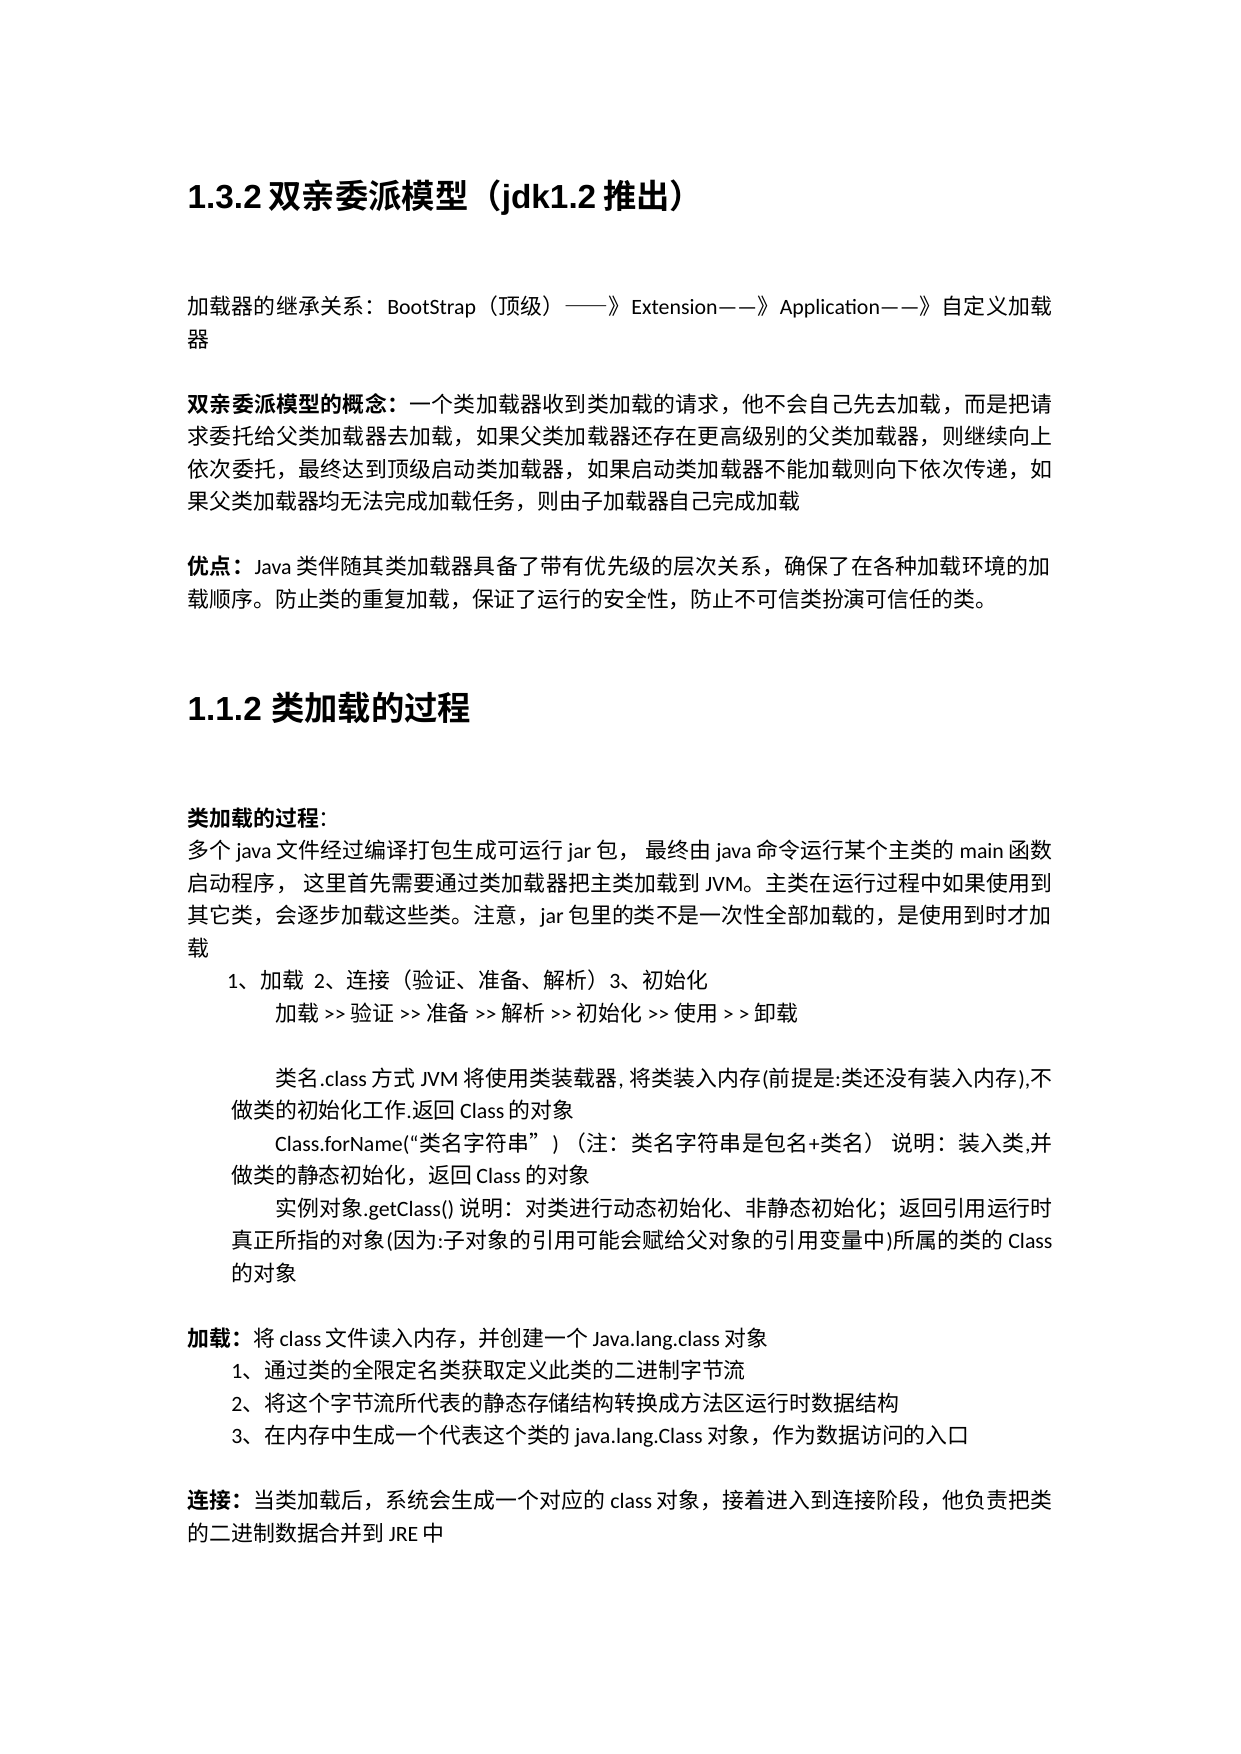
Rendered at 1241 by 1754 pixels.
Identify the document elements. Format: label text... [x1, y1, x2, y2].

text 类加载的过程： [187, 800, 1053, 833]
text 加载：将class文件读入内存，并创建一个Java.lang.class对象 [187, 1320, 1053, 1353]
text 2、将这个字节流所代表的静态存储结构转换成方法区运行时数据结构 [187, 1385, 1053, 1418]
text 1、通过类的全限定名类获取定义此类的二进制字节流 [187, 1353, 1053, 1385]
text 连接：当类加载后，系统会生成一个对应的class对象，接着进入到连接阶段，他负责把类的二进制数据合并到JRE中 [187, 1483, 1053, 1548]
text 实例对象.getClass() 说明：对类进行动态初始化、非静态初始化；返回引用运行时真正所指的对象(因为:子对象的引用可能会赋给父对象的引用变量中)所属的类的Class的对象 [231, 1190, 1053, 1288]
text 双亲委派模型的概念：一个类加载器收到类加载的请求，他不会自己先去加载，而是把请求委托给父类加载器去加载，如果父类加载器还存在更高级别的父类加载器，则继续向上依次委托，最终达到顶级启动类加载器，如果启动类加载器不能加载则向下依次传递，如果父类加载器均无法完成加载任务，则由子加载器自己完成加载 [187, 386, 1053, 516]
subtitle 1.3.2双亲委派模型（jdk1.2推出） [187, 162, 1053, 227]
text 3、在内存中生成一个代表这个类的java.lang.Class对象，作为数据访问的入口 [187, 1418, 1053, 1450]
text 1、加载 2、连接（验证、准备、解析）3、初始化 [187, 963, 1053, 995]
text 加载 >> 验证 >> 准备 >> 解析 >> 初始化 >> 使用 > > 卸载 [231, 995, 1053, 1028]
subtitle 类加载的过程 [187, 673, 1053, 738]
text Class.forName(“类名字符串”) （注：类名字符串是包名+类名） 说明：装入类,并做类的静态初始化，返回Class的对象 [231, 1125, 1053, 1190]
text 优点：Java类伴随其类加载器具备了带有优先级的层次关系，确保了在各种加载环境的加载顺序。防止类的重复加载，保证了运行的安全性，防止不可信类扮演可信任的类。 [187, 549, 1053, 614]
text 加载器的继承关系：BootStrap（顶级）——》Extension——》Application——》自定义加载器 [187, 289, 1053, 354]
text 类名.class方式 JVM将使用类装载器, 将类装入内存(前提是:类还没有装入内存),不做类的初始化工作.返回Class的对象 [231, 1060, 1053, 1125]
text 多个java文件经过编译打包生成可运行jar包， 最终由java命令运行某个主类的main函数启动程序， 这里首先需要通过类加载器把主类加载到JVM。主类在运行过程中如果使用到其它类，会逐步加载这些类。注意，jar包里的类不是一次性全部加载的，是使用到时才加载 [187, 833, 1053, 963]
